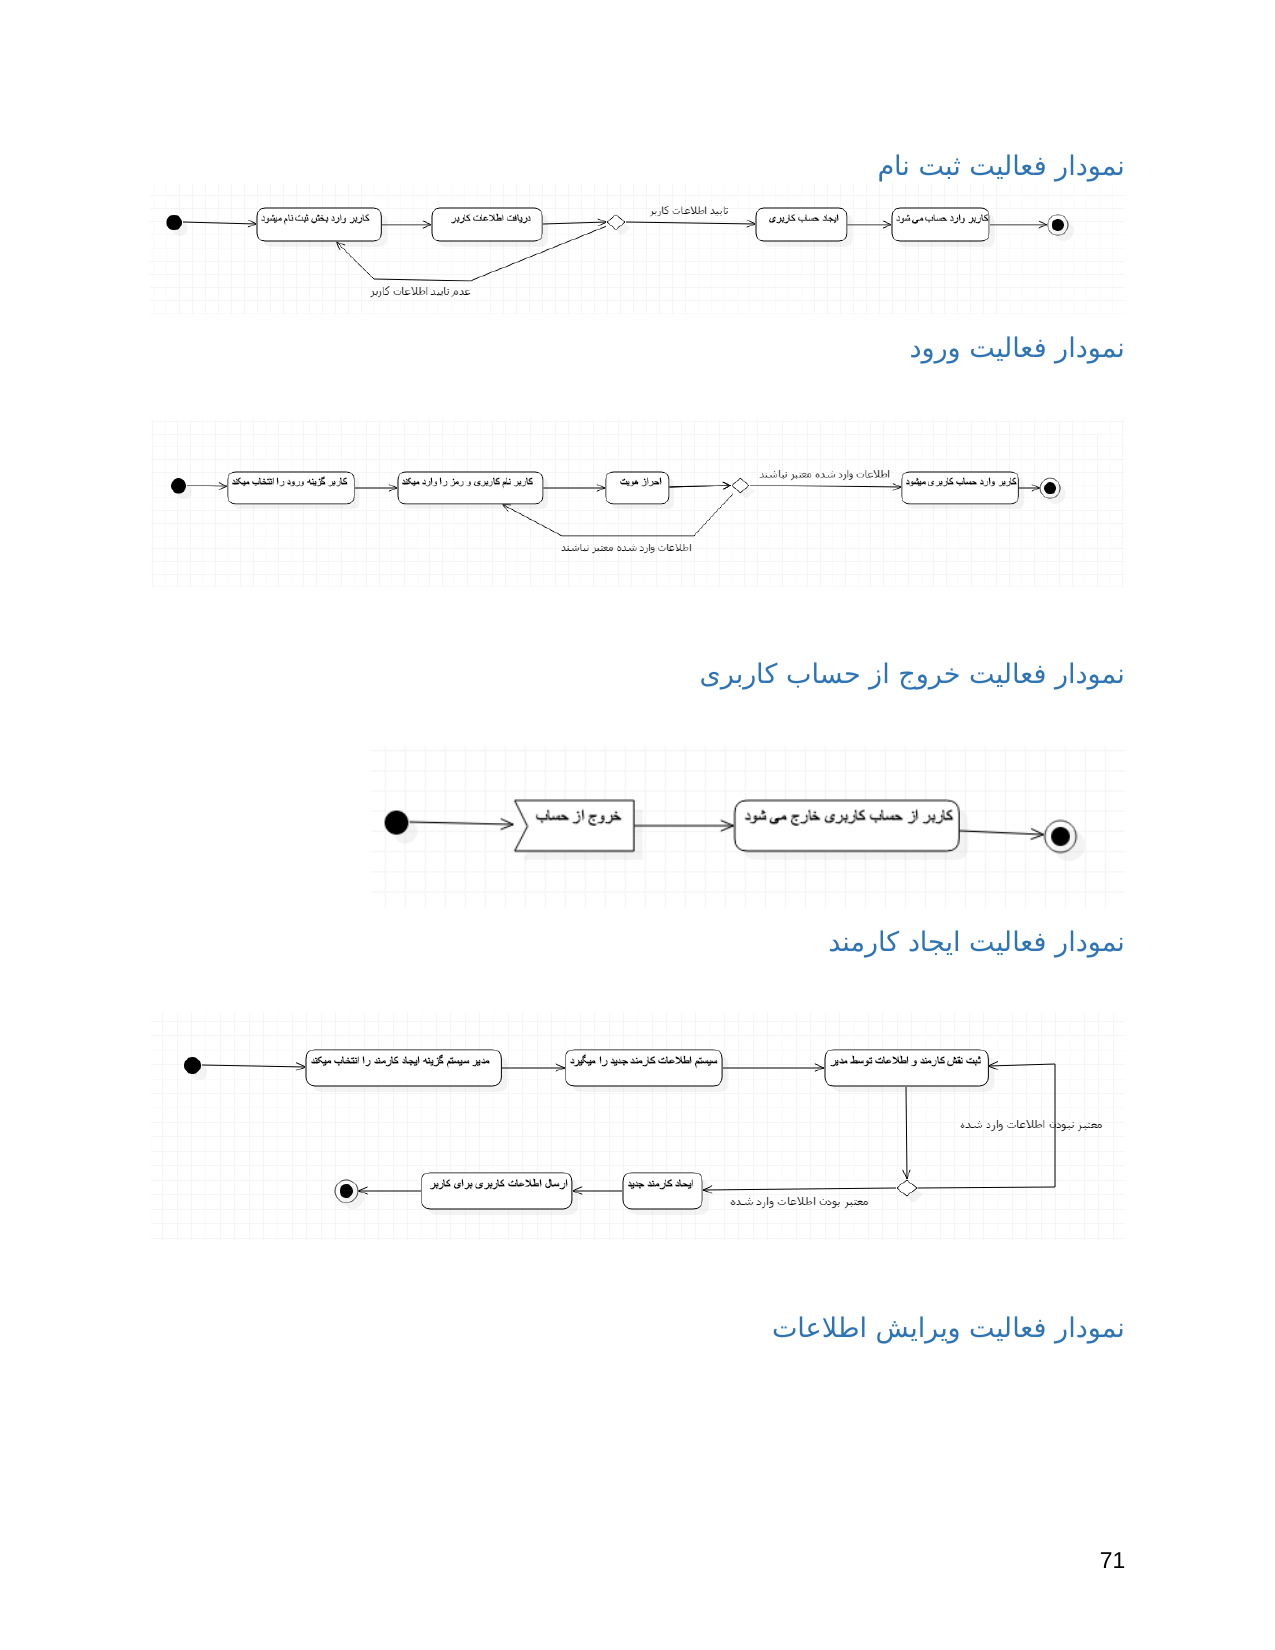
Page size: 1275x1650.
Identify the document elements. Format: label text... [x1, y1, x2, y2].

picture [371, 746, 1125, 908]
subtitle نمودار فعالیت خروج از حساب کاربری [150, 658, 1125, 690]
subtitle نمودار فعالیت ویرایش اطلاعات [150, 1312, 1125, 1344]
picture [151, 1013, 1125, 1240]
subtitle نمودار فعالیت ایجاد کارمند [150, 926, 1125, 958]
picture [151, 419, 1125, 587]
subtitle نمودار فعالیت ورود [150, 332, 1125, 364]
subtitle نمودار فعالیت ثبت نام [150, 150, 1125, 182]
picture [150, 184, 1125, 314]
